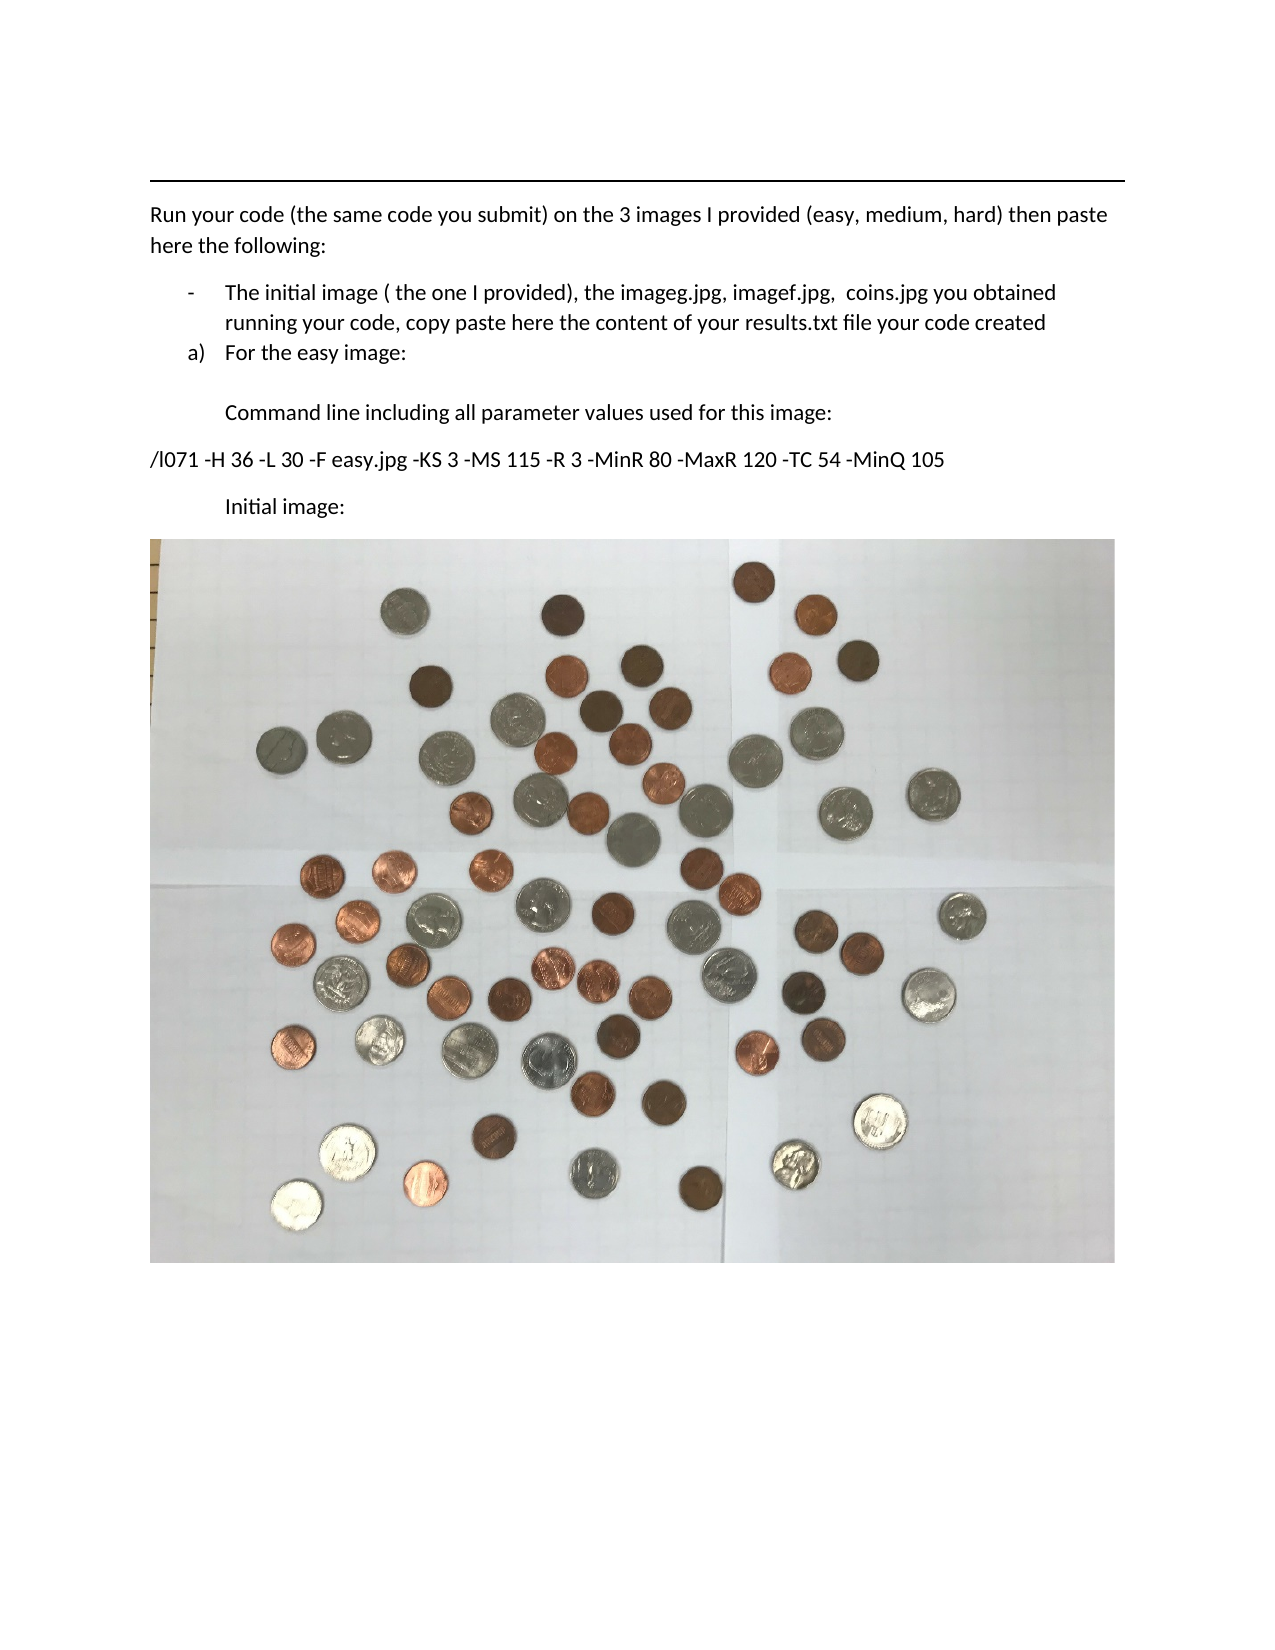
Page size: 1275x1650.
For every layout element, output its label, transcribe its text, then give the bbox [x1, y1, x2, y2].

text /l071 -H 36 -L 30 -F easy.jpg -KS 3 -MS 115 -R 3 -MinR 80 -MaxR 120 -TC 54 -MinQ 105 [150, 445, 1125, 473]
text Run your code (the same code you submit) on the 3 images I provided (easy, medium, hard) then paste here the following: [150, 201, 1125, 259]
list Command line including all parameter values used for this image: [225, 398, 1125, 426]
list For the easy image: [187, 338, 1125, 366]
picture [150, 539, 1115, 1263]
list Initial image: [225, 492, 1125, 520]
list The initial image ( the one I provided), the imageg.jpg, imagef.jpg, coins.jpg you obtained running your code, copy paste here the content of your results.txt file your code created [187, 278, 1125, 336]
